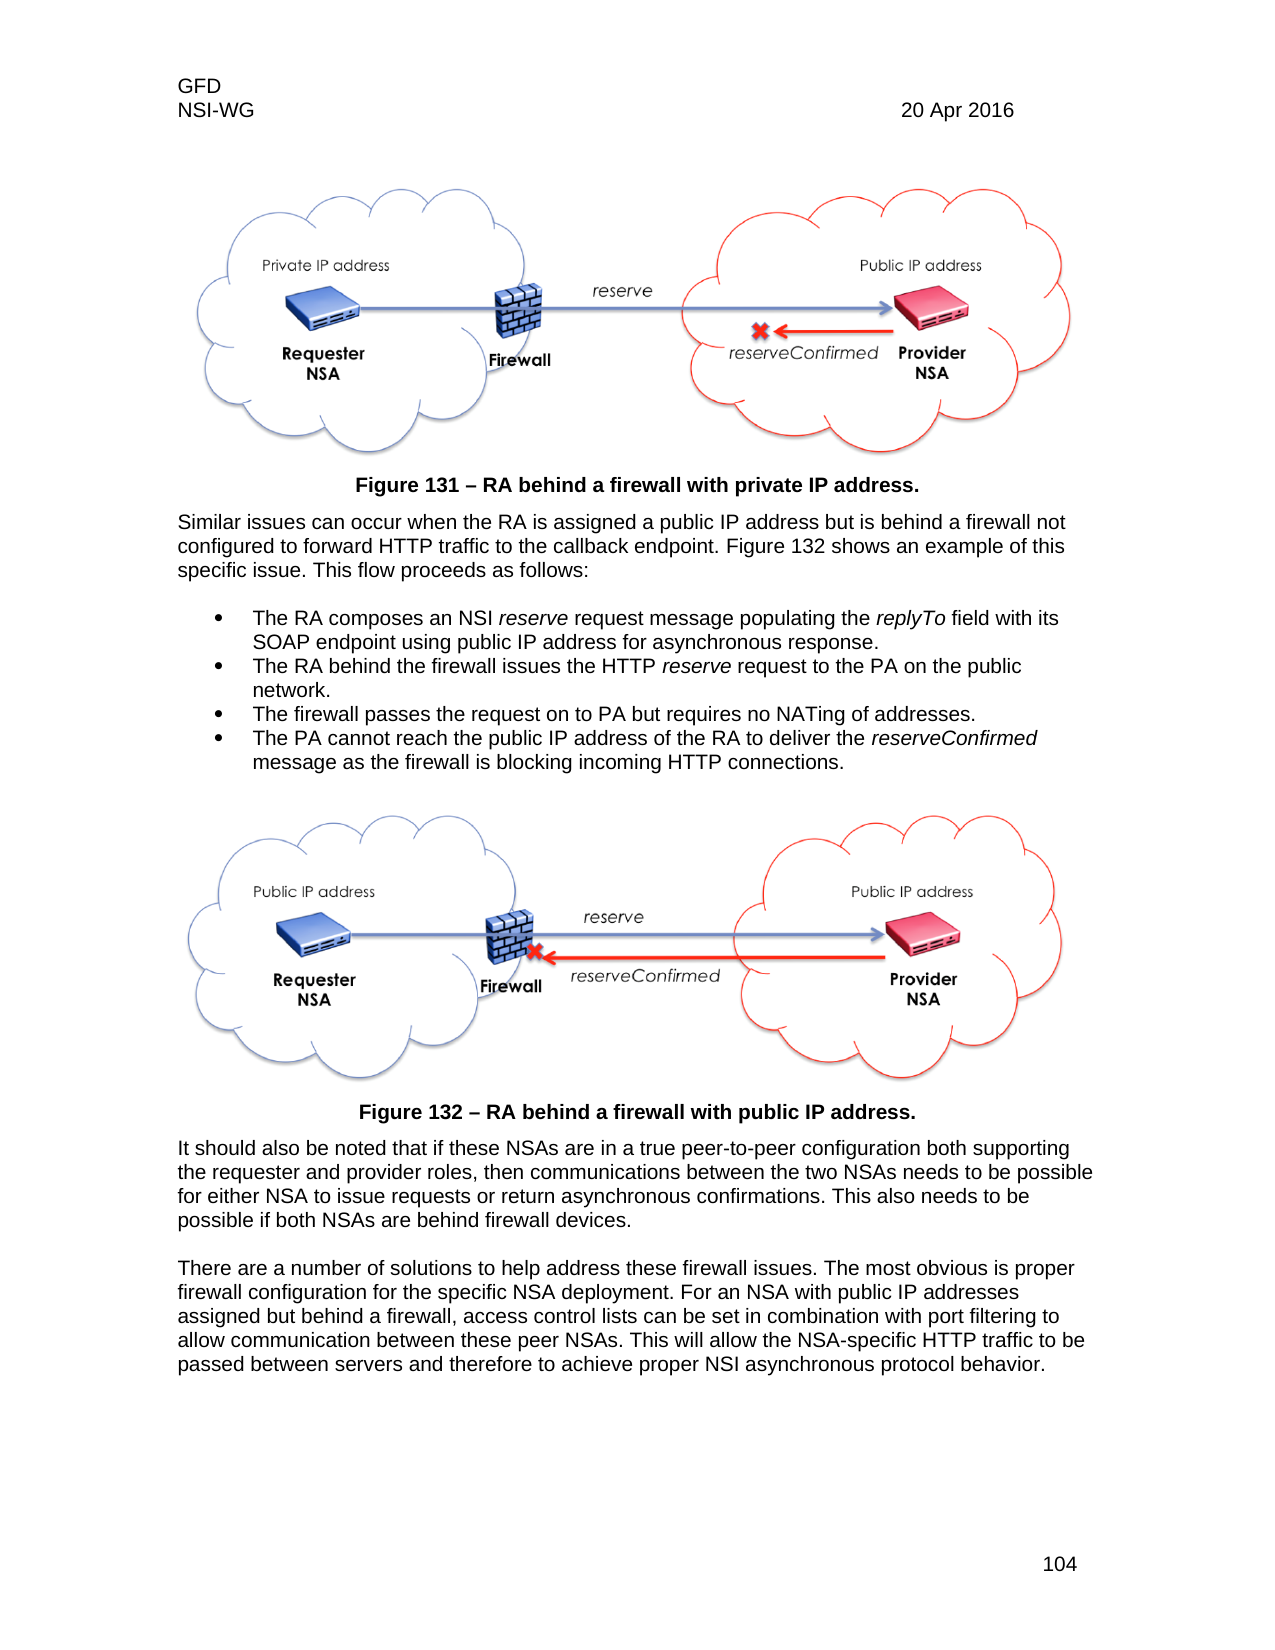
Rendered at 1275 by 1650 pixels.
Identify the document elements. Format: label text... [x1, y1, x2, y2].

list The PA cannot reach the public IP address of the RA to deliver the reserveConfirmed message as the firewall is blocking incoming HTTP connections. [215, 726, 1098, 773]
text It should also be noted that if these NSAs are in a true peer-to-peer configuration both supporting the requester and provider roles, then communications between the two NSAs needs to be possible for either NSA to issue requests or return asynchronous confirmations. This also needs to be possible if both NSAs are behind firewall devices. [177, 1136, 1098, 1232]
list The RA behind the firewall issues the HTTP reserve request to the PA on the public network. [215, 653, 1098, 701]
text There are a number of solutions to help address these firewall issues. The most obvious is proper firewall configuration for the specific NSA deployment. For an NSA with public IP addresses assigned but behind a firewall, access control lists can be set in combination with port filtering to allow communication between these peer NSAs. This will allow the NSA-specific HTTP traffic to be passed between servers and therefore to achieve proper NSI asynchronous protocol behavior. [177, 1256, 1098, 1376]
list The firewall passes the request on to PA but requires no NATing of addresses. [215, 701, 1098, 726]
text Figure 131 – RA behind a firewall with private IP address. [177, 473, 1098, 497]
picture [188, 173, 1087, 461]
text Similar issues can occur when the RA is assigned a public IP address but is behind a firewall not configured to forward HTTP traffic to the callback endpoint. Figure 132 shows an example of this specific issue. This flow proceeds as follows: [177, 509, 1098, 581]
list The RA composes an NSI reserve request message populating the replyTo field with its SOAP endpoint using public IP address for asynchronous response. [215, 605, 1098, 653]
picture [177, 797, 1076, 1087]
text Figure 132 – RA behind a firewall with public IP address. [177, 1099, 1098, 1123]
